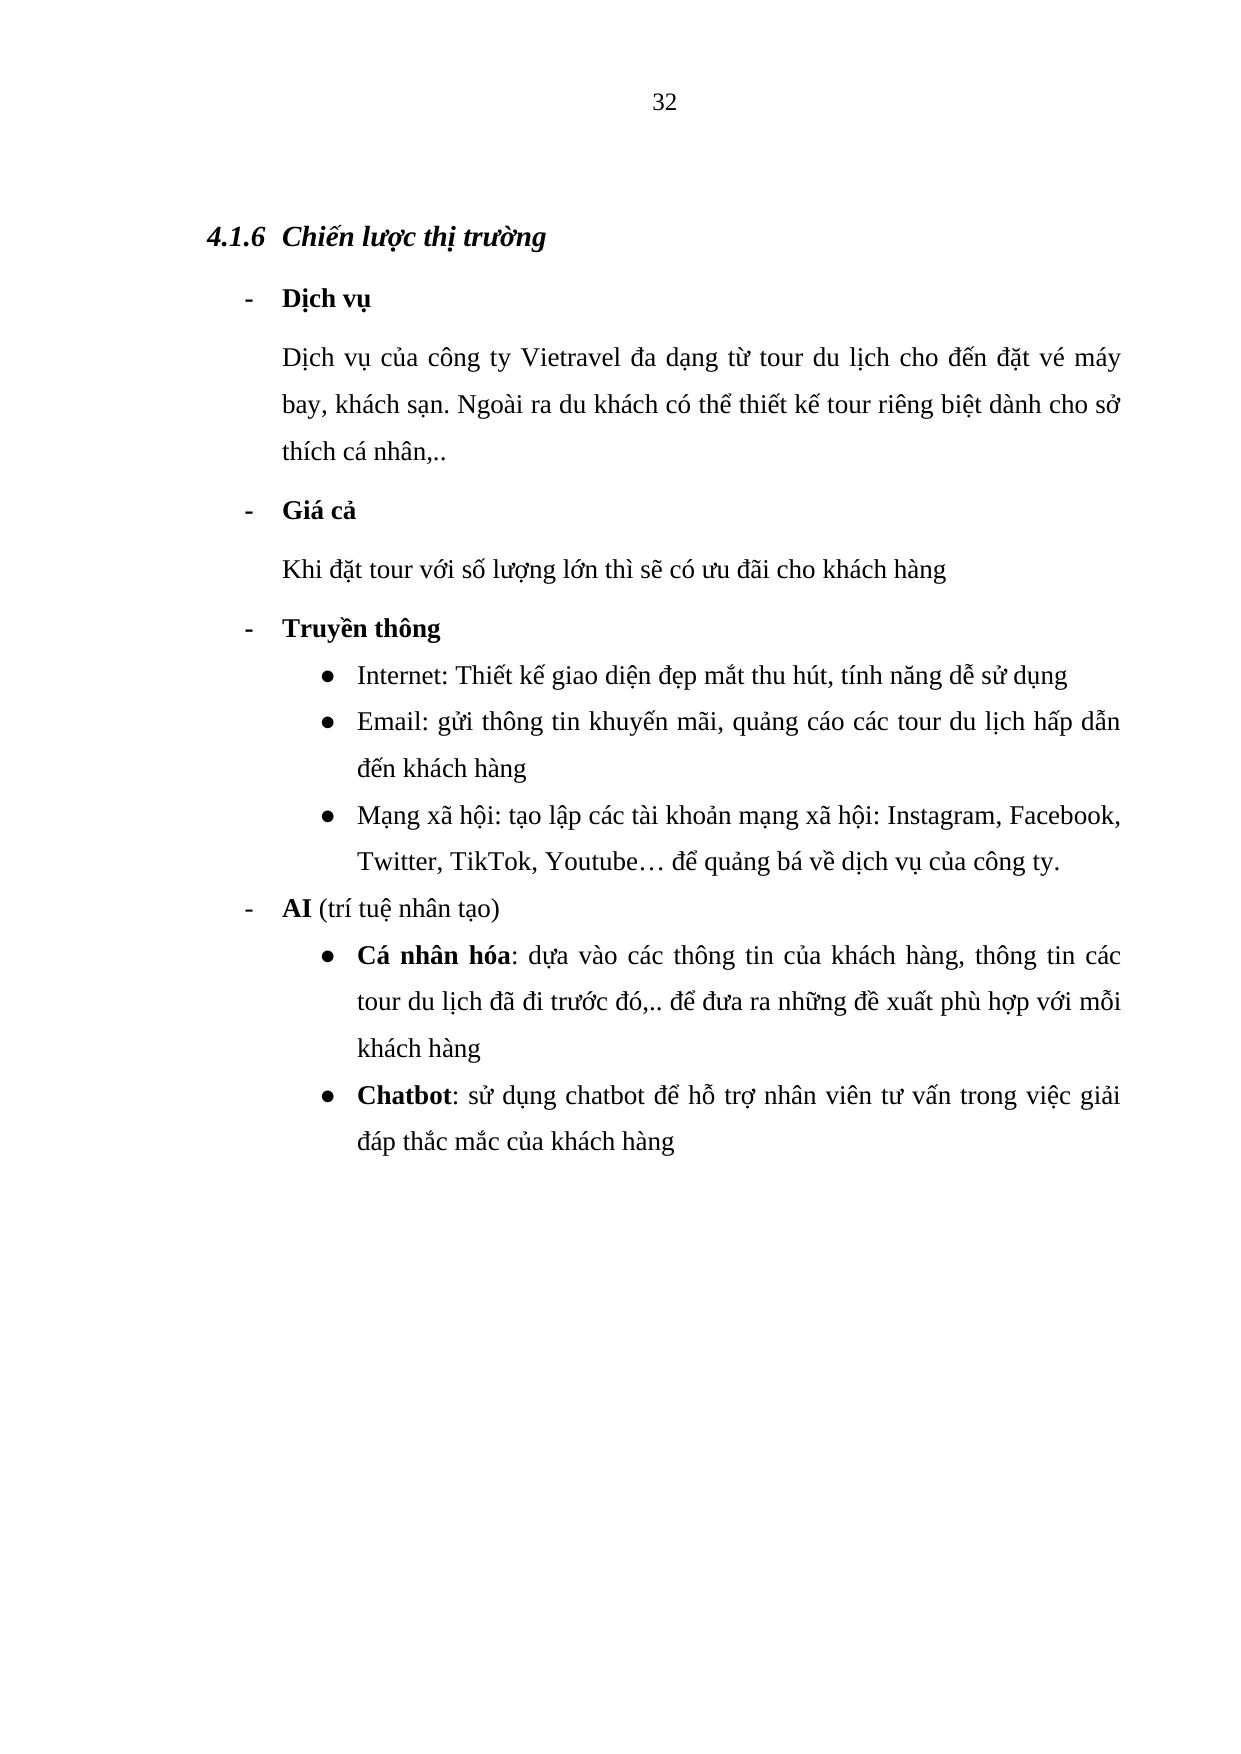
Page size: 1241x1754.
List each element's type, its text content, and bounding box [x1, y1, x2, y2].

list Mạng xã hội: tạo lập các tài khoản mạng xã hội: Instagram, Facebook, Twitter, TikTok, Youtube… để quảng bá về dịch vụ của công ty. [319, 799, 1122, 877]
list Internet: Thiết kế giao diện đẹp mắt thu hút, tính năng dễ sử dụng [319, 659, 1122, 690]
subtitle Chiến lược thị trường [207, 219, 1122, 253]
list AI (trí tuệ nhân tạo) [244, 892, 1122, 923]
list Cá nhân hóa: dựa vào các thông tin của khách hàng, thông tin các tour du lịch đã đi trước đó,.. để đưa ra những đề xuất phù hợp với mỗi khách hàng [319, 939, 1122, 1063]
list Email: gửi thông tin khuyến mãi, quảng cáo các tour du lịch hấp dẫn đến khách hàng [319, 705, 1122, 783]
list Truyền thông [244, 612, 1122, 643]
list Giá cả [244, 494, 1122, 525]
list Chatbot: sử dụng chatbot để hỗ trợ nhân viên tư vấn trong việc giải đáp thắc mắc của khách hàng [319, 1079, 1122, 1157]
text Dịch vụ của công ty Vietravel đa dạng từ tour du lịch cho đến đặt vé máy bay, khách sạn. Ngoài ra du khách có thể thiết kế tour riêng biệt dành cho sở thích cá nhân,.. [282, 341, 1122, 466]
list Dịch vụ [244, 282, 1122, 313]
text Khi đặt tour với số lượng lớn thì sẽ có ưu đãi cho khách hàng [282, 553, 1122, 584]
